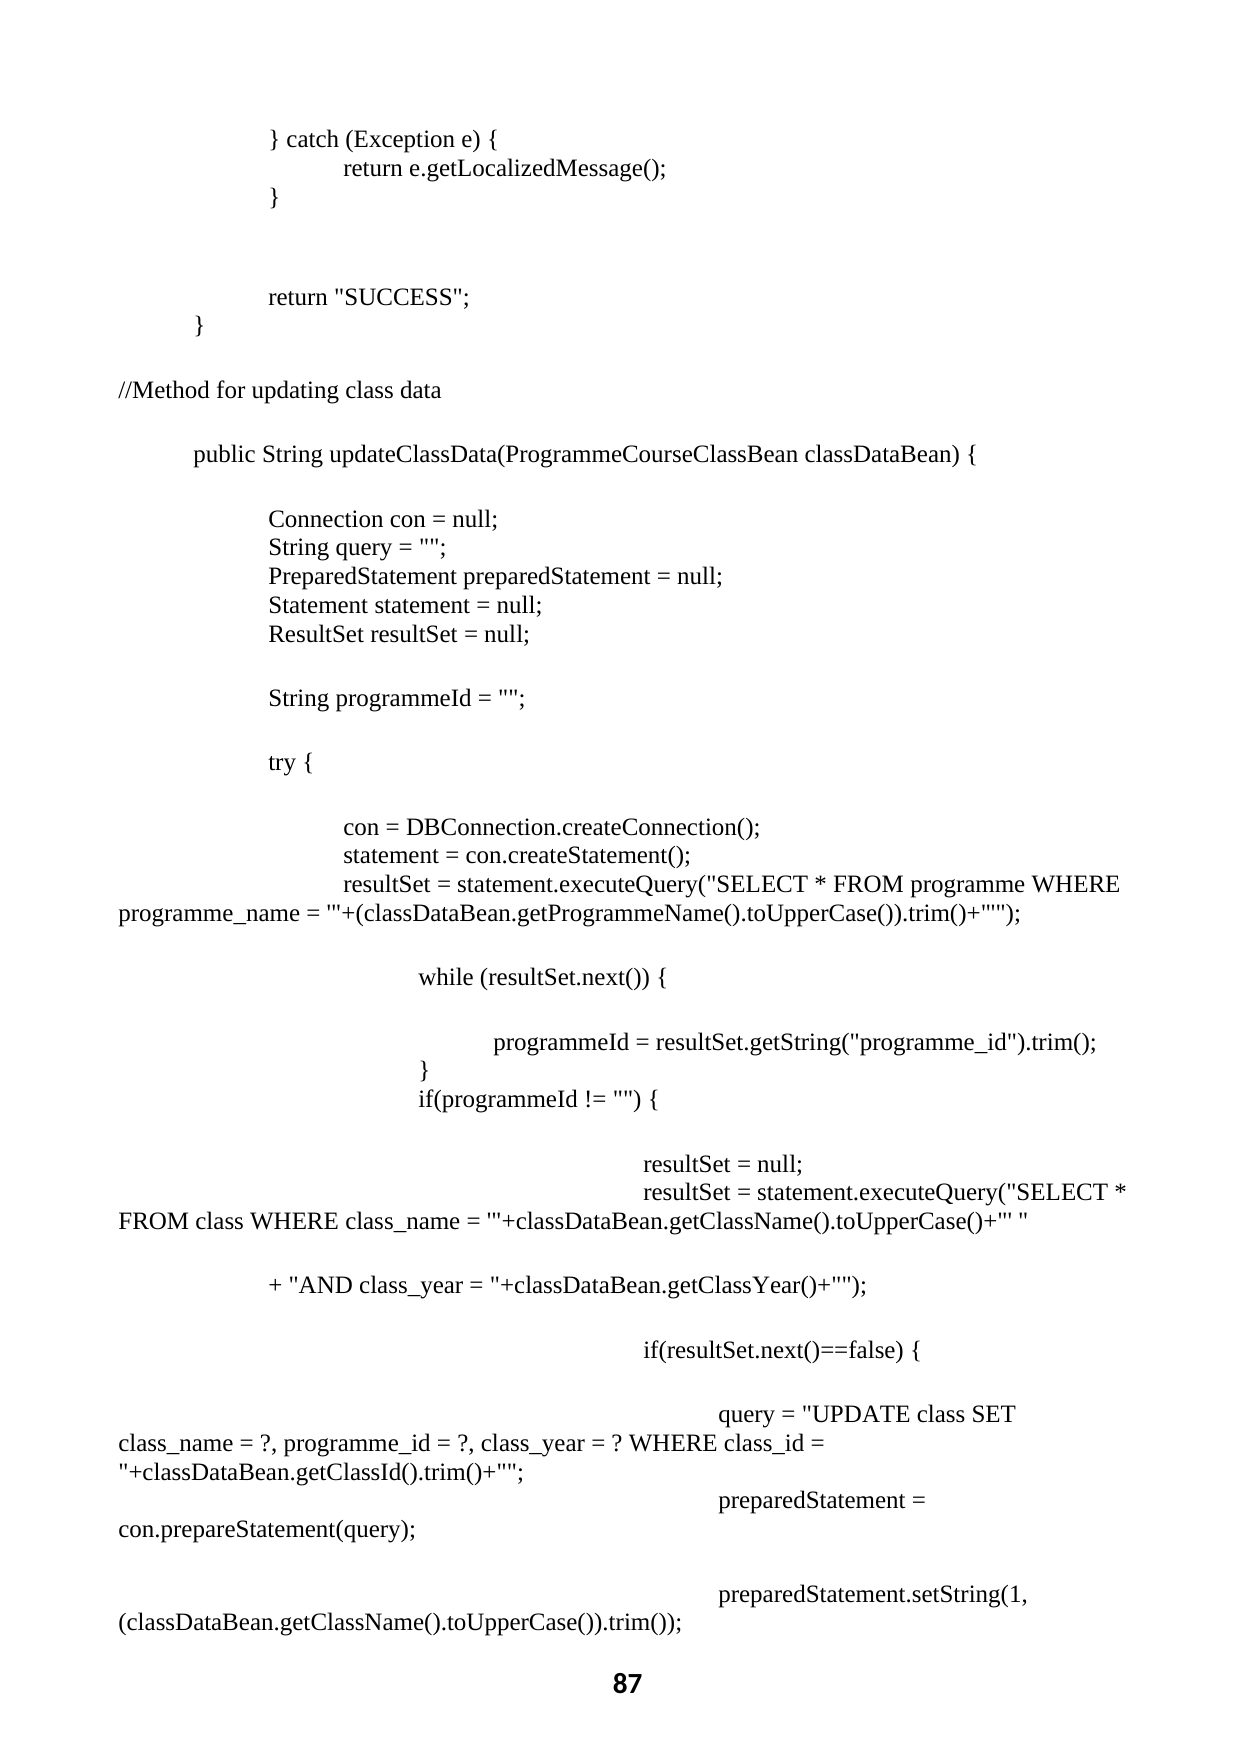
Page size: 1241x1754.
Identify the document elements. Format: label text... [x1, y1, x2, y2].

text } [118, 1056, 1137, 1084]
text preparedStatement = con.prepareStatement(query); [118, 1486, 1137, 1543]
text Statement statement = null; [118, 590, 1137, 619]
text + "AND class_year = "+classDataBean.getClassYear()+""); [118, 1235, 1137, 1299]
text return e.getLocalizedMessage(); [118, 153, 1137, 182]
text if(programmeId != "") { [118, 1084, 1137, 1113]
text if(resultSet.next()==false) { [118, 1335, 1137, 1364]
text con = DBConnection.createConnection(); [118, 812, 1137, 841]
text } [118, 182, 1137, 211]
text query = "UPDATE class SET class_name = ?, programme_id = ?, class_year = ? WHERE class_id = "+classDataBean.getClassId().trim()+""; [118, 1399, 1137, 1486]
text String programmeId = ""; [118, 683, 1137, 712]
text } catch (Exception e) { [118, 124, 1137, 153]
text while (resultSet.next()) { [118, 962, 1137, 991]
text } [118, 311, 1137, 339]
text resultSet = statement.executeQuery("SELECT * FROM class WHERE class_name = '"+classDataBean.getClassName().toUpperCase()+"' " [118, 1177, 1137, 1235]
text public String updateClassData(ProgrammeCourseClassBean classDataBean) { [118, 439, 1137, 468]
text resultSet = null; [118, 1149, 1137, 1177]
text try { [118, 747, 1137, 776]
text preparedStatement.setString(1, (classDataBean.getClassName().toUpperCase()).trim()); [118, 1579, 1137, 1636]
text resultSet = statement.executeQuery("SELECT * FROM programme WHERE programme_name = '"+(classDataBean.getProgrammeName().toUpperCase()).trim()+"'"); [118, 869, 1137, 927]
text programmeId = resultSet.getString("programme_id").trim(); [118, 1027, 1137, 1056]
text PreparedStatement preparedStatement = null; [118, 561, 1137, 590]
text ResultSet resultSet = null; [118, 619, 1137, 647]
text //Method for updating class data [118, 375, 1137, 404]
text String query = ""; [118, 532, 1137, 561]
text Connection con = null; [118, 504, 1137, 532]
text return "SUCCESS"; [118, 282, 1137, 311]
text statement = con.createStatement(); [118, 841, 1137, 869]
